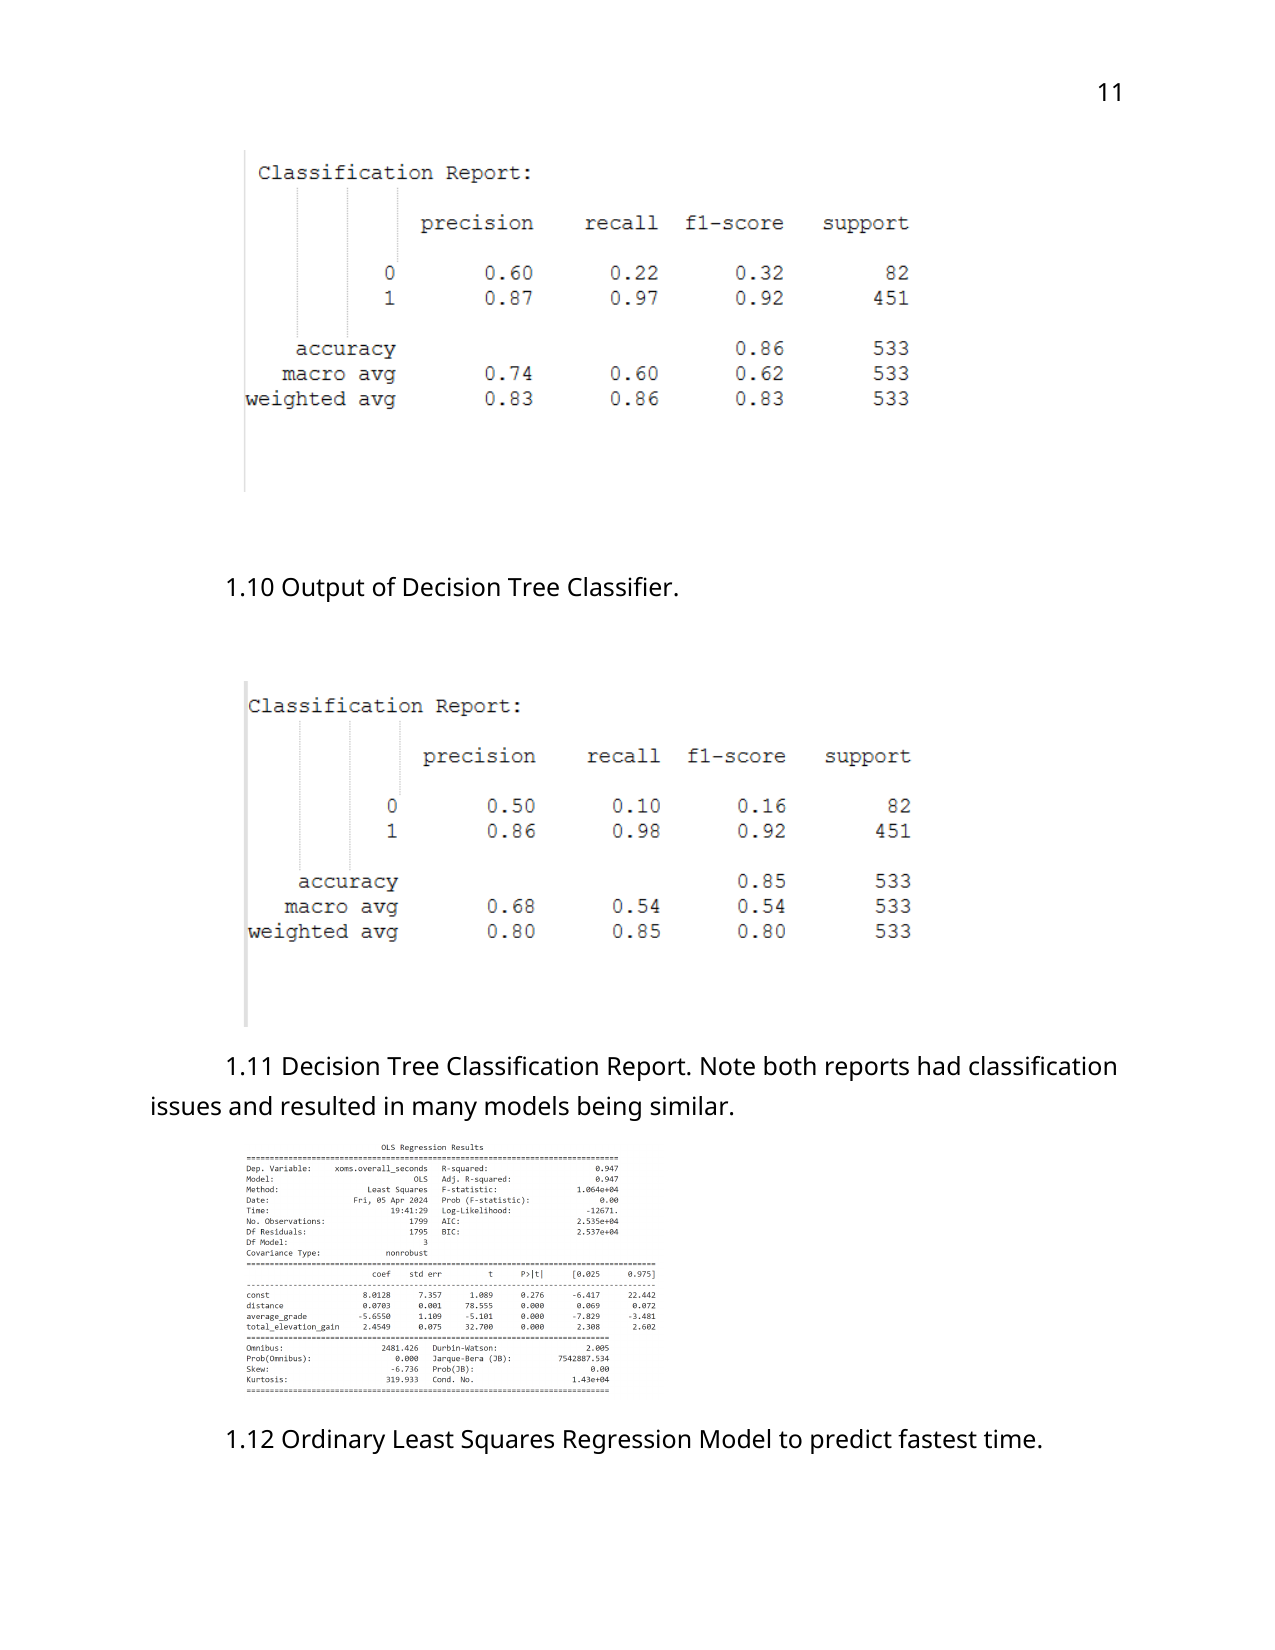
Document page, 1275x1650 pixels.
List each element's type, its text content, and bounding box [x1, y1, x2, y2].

text 1.12 Ordinary Least Squares Regression Model to predict fastest time. [150, 1422, 1125, 1456]
text 1.11 Decision Tree Classification Report. Note both reports had classification issues and resulted in many models being similar. [150, 1049, 1125, 1122]
text 1.10 Output of Decision Tree Classifier. [150, 569, 1125, 603]
